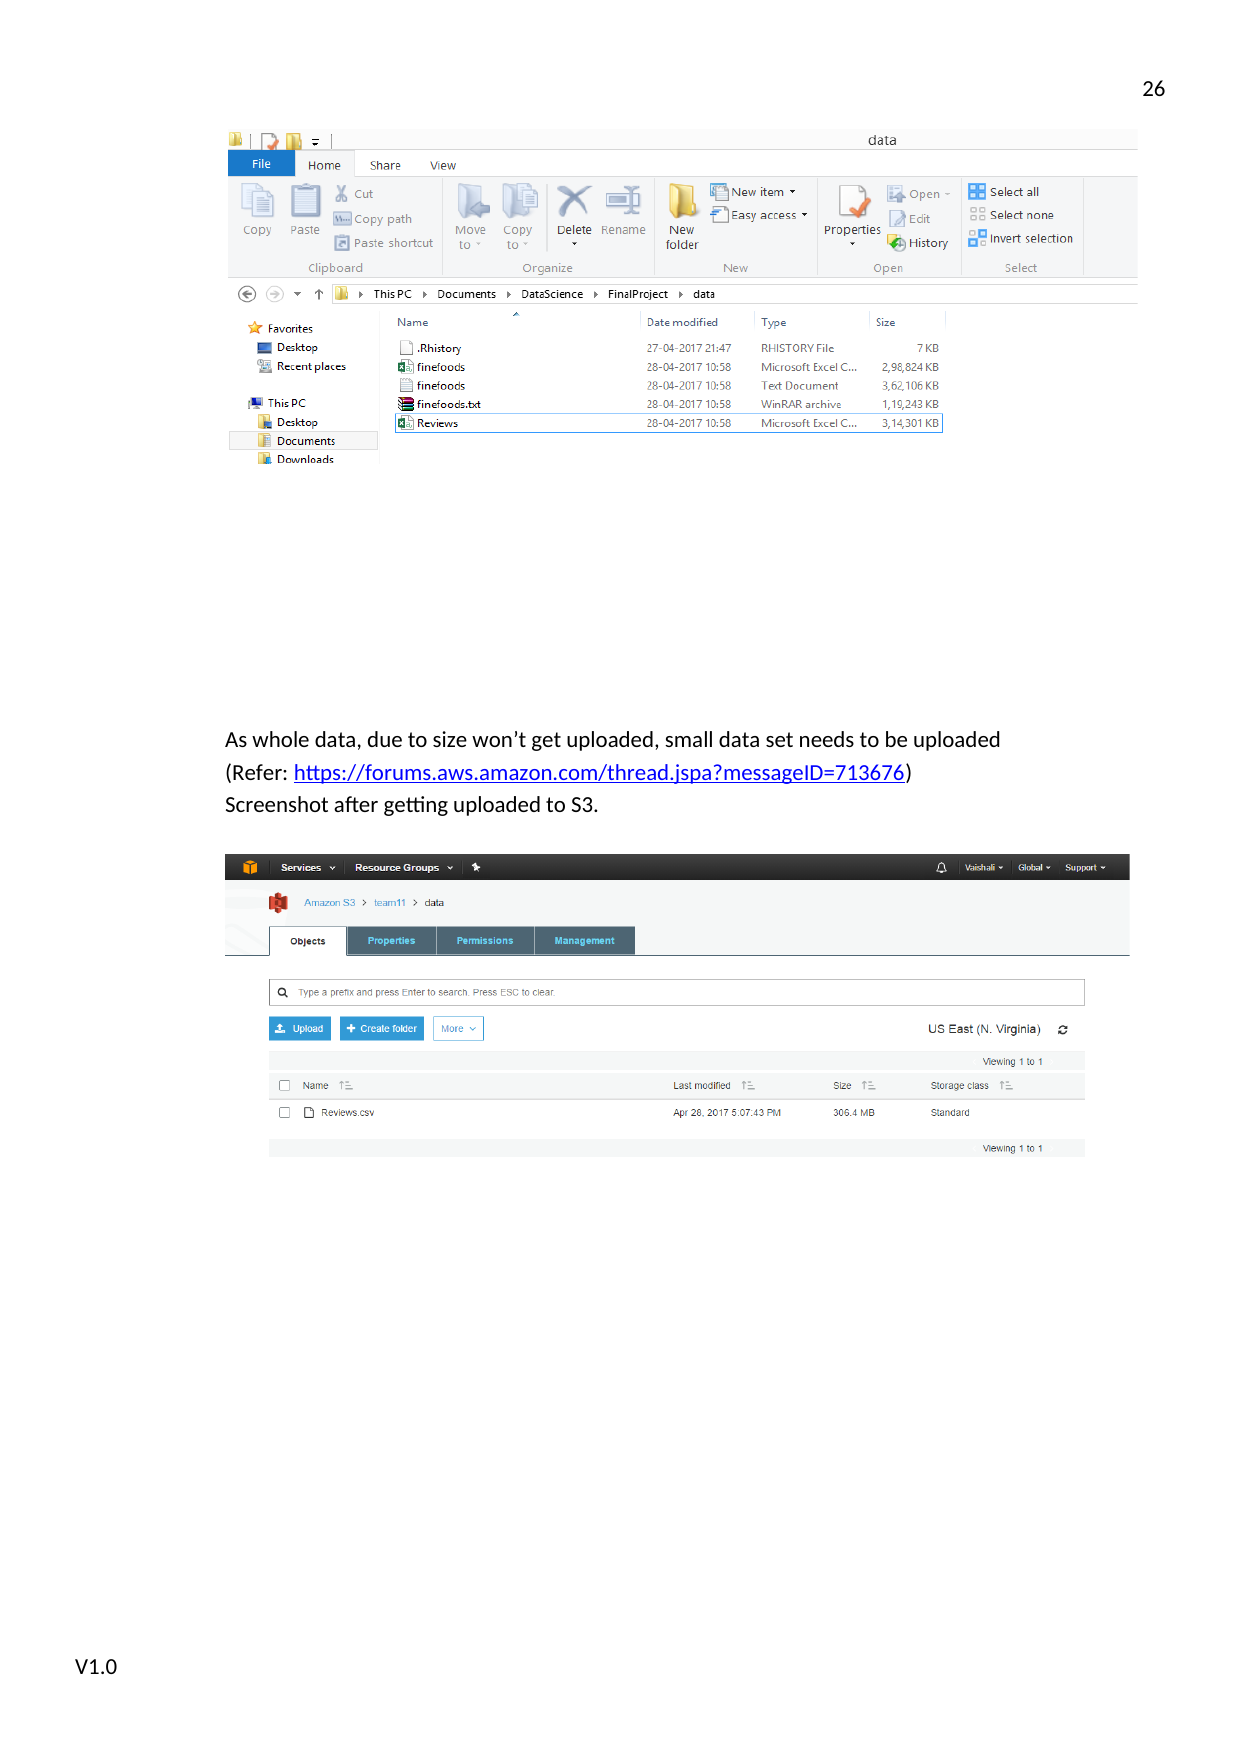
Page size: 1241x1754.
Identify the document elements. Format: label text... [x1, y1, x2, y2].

list Screenshot after getting uploaded to S3. [225, 790, 1165, 818]
list (Refer: https://forums.aws.amazon.com/thread.jspa?messageID=713676) [150, 758, 1165, 786]
picture [225, 854, 1130, 1242]
picture [228, 129, 1138, 464]
list As whole data, due to size won’t get uploaded, small data set needs to be uploaded [225, 726, 1165, 753]
